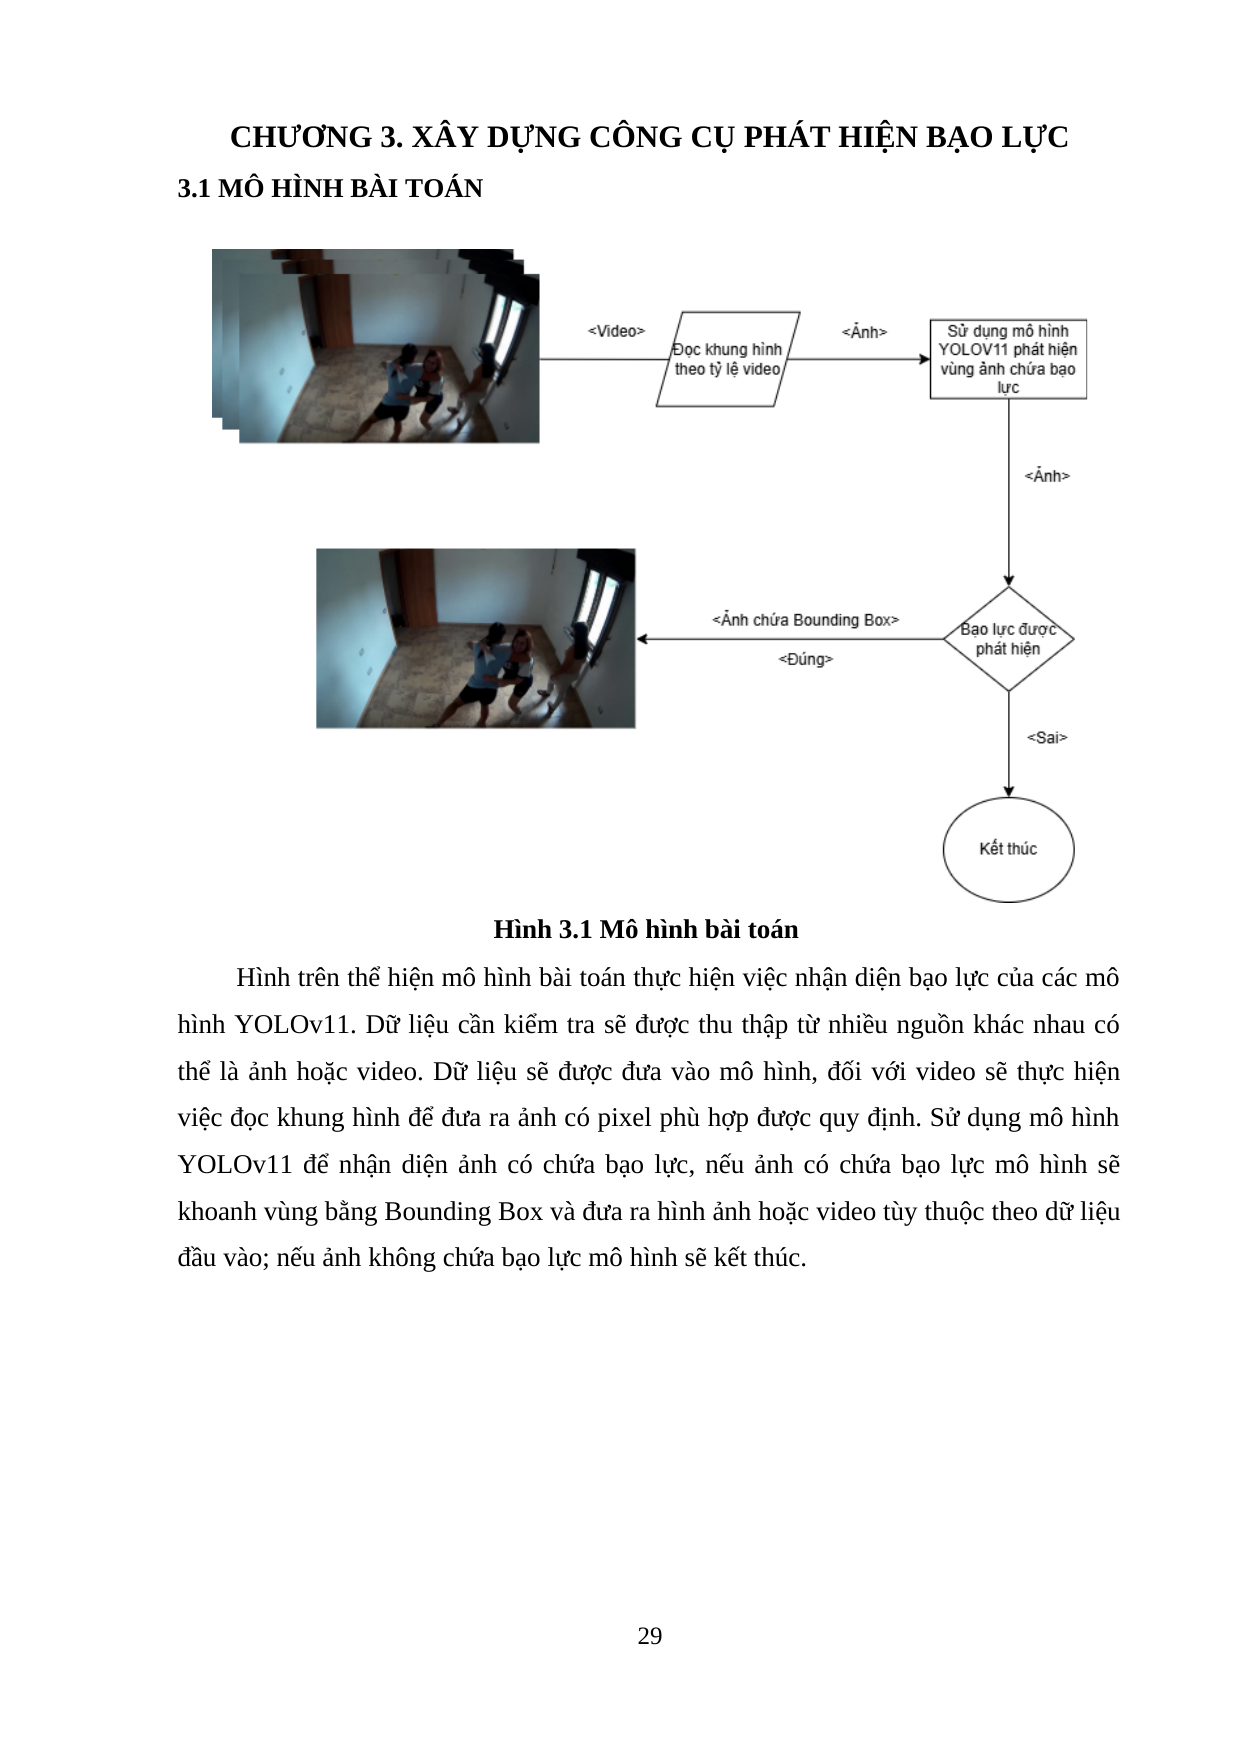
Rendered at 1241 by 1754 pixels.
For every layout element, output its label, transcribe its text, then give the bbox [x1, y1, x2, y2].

text Hình trên thể hiện mô hình bài toán thực hiện việc nhận diện bạo lực của các mô hình YOLOv11. Dữ liệu cần kiểm tra sẽ được thu thập từ nhiều nguồn khác nhau có thể là ảnh hoặc video. Dữ liệu sẽ được đưa vào mô hình, đối với video sẽ thực hiện việc đọc khung hình để đưa ra ảnh có pixel phù hợp được quy định. Sử dụng mô hình YOLOv11 để nhận diện ảnh có chứa bạo lực, nếu ảnh có chứa bạo lực mô hình sẽ khoanh vùng bằng Bounding Box và đưa ra hình ảnh hoặc video tùy thuộc theo dữ liệu đầu vào; nếu ảnh không chứa bạo lực mô hình sẽ kết thúc. [177, 944, 1122, 1272]
text CHƯƠNG 3. XÂY DỰNG CÔNG CỤ PHÁT HIỆN BẠO LỰC [177, 118, 1122, 154]
picture [212, 249, 1088, 903]
text 3.1 MÔ HÌNH BÀI TOÁN [177, 172, 1122, 203]
